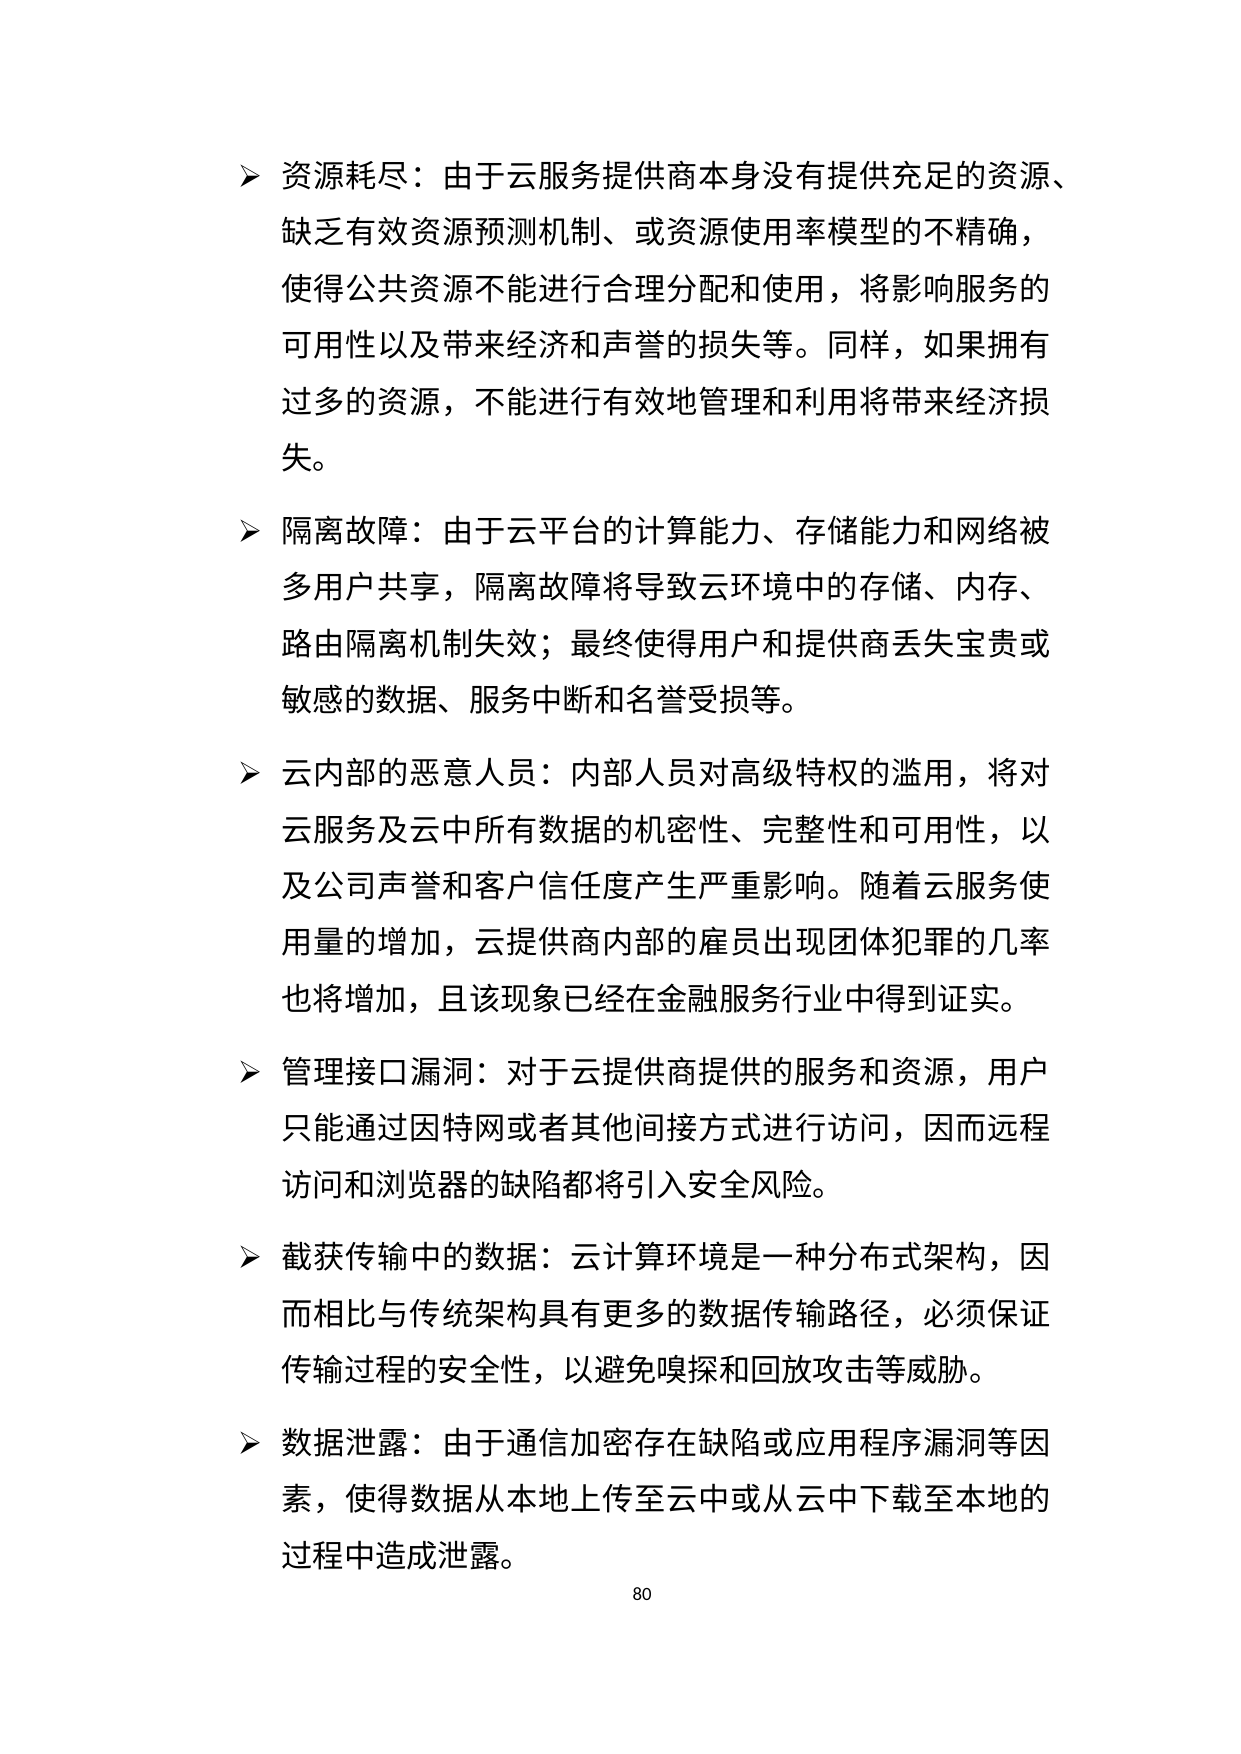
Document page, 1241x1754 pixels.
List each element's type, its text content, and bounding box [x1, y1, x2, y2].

list 管理接口漏洞：对于云提供商提供的服务和资源，用户只能通过因特网或者其他间接方式进行访问，因而远程访问和浏览器的缺陷都将引入安全风险。 [238, 1047, 1053, 1205]
list 数据泄露：由于通信加密存在缺陷或应用程序漏洞等因素，使得数据从本地上传至云中或从云中下载至本地的过程中造成泄露。 [238, 1418, 1053, 1576]
list 截获传输中的数据：云计算环境是一种分布式架构，因而相比与传统架构具有更多的数据传输路径，必须保证传输过程的安全性，以避免嗅探和回放攻击等威胁。 [238, 1232, 1053, 1391]
list 资源耗尽：由于云服务提供商本身没有提供充足的资源、缺乏有效资源预测机制、或资源使用率模型的不精确，使得公共资源不能进行合理分配和使用，将影响服务的可用性以及带来经济和声誉的损失等。同样，如果拥有过多的资源，不能进行有效地管理和利用将带来经济损失。 [238, 151, 1053, 479]
list 云内部的恶意人员：内部人员对高级特权的滥用，将对云服务及云中所有数据的机密性、完整性和可用性，以及公司声誉和客户信任度产生严重影响。随着云服务使用量的增加，云提供商内部的雇员出现团体犯罪的几率也将增加，且该现象已经在金融服务行业中得到证实。 [238, 748, 1053, 1019]
list 隔离故障：由于云平台的计算能力、存储能力和网络被多用户共享，隔离故障将导致云环境中的存储、内存、路由隔离机制失效；最终使得用户和提供商丢失宝贵或敏感的数据、服务中断和名誉受损等。 [238, 506, 1053, 721]
